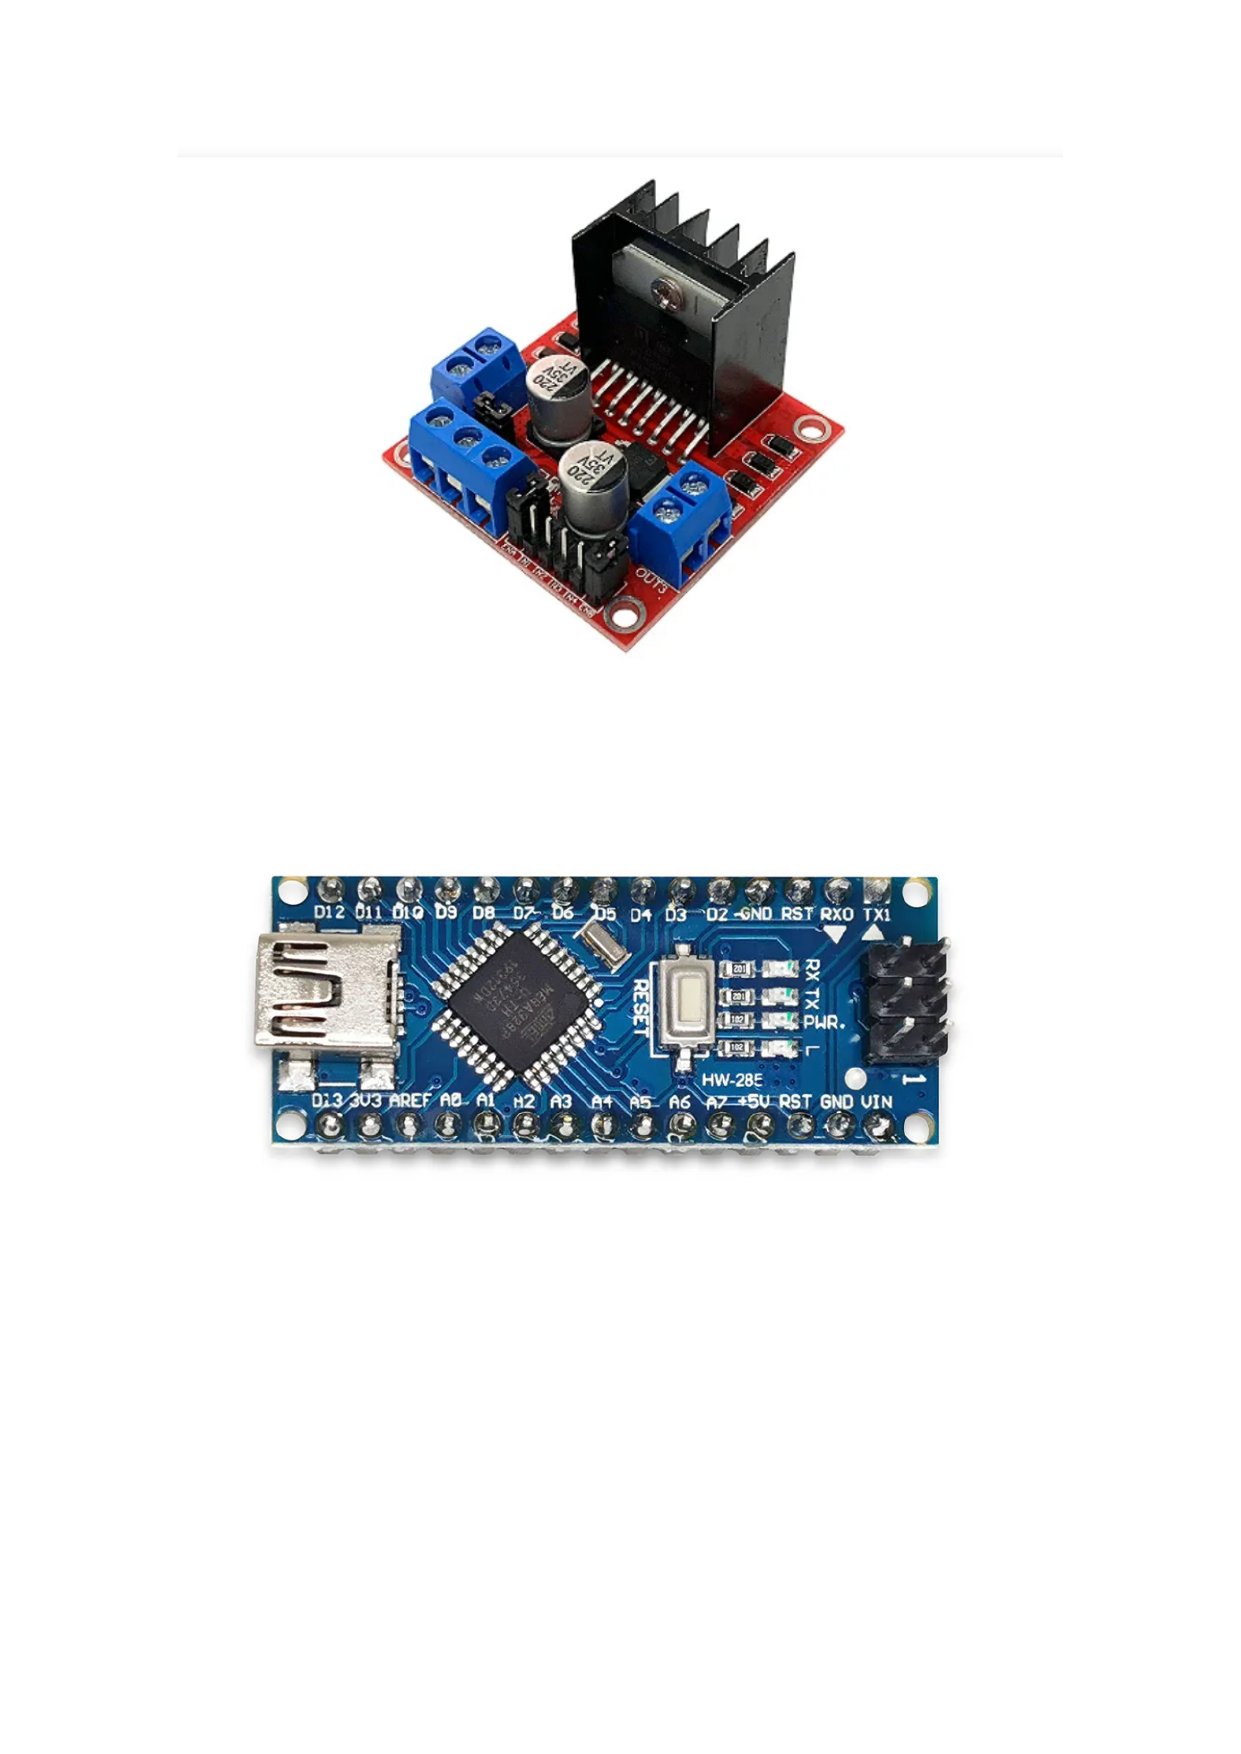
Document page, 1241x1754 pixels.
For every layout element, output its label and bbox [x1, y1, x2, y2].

picture [177, 147, 1063, 678]
picture [177, 683, 1063, 1181]
